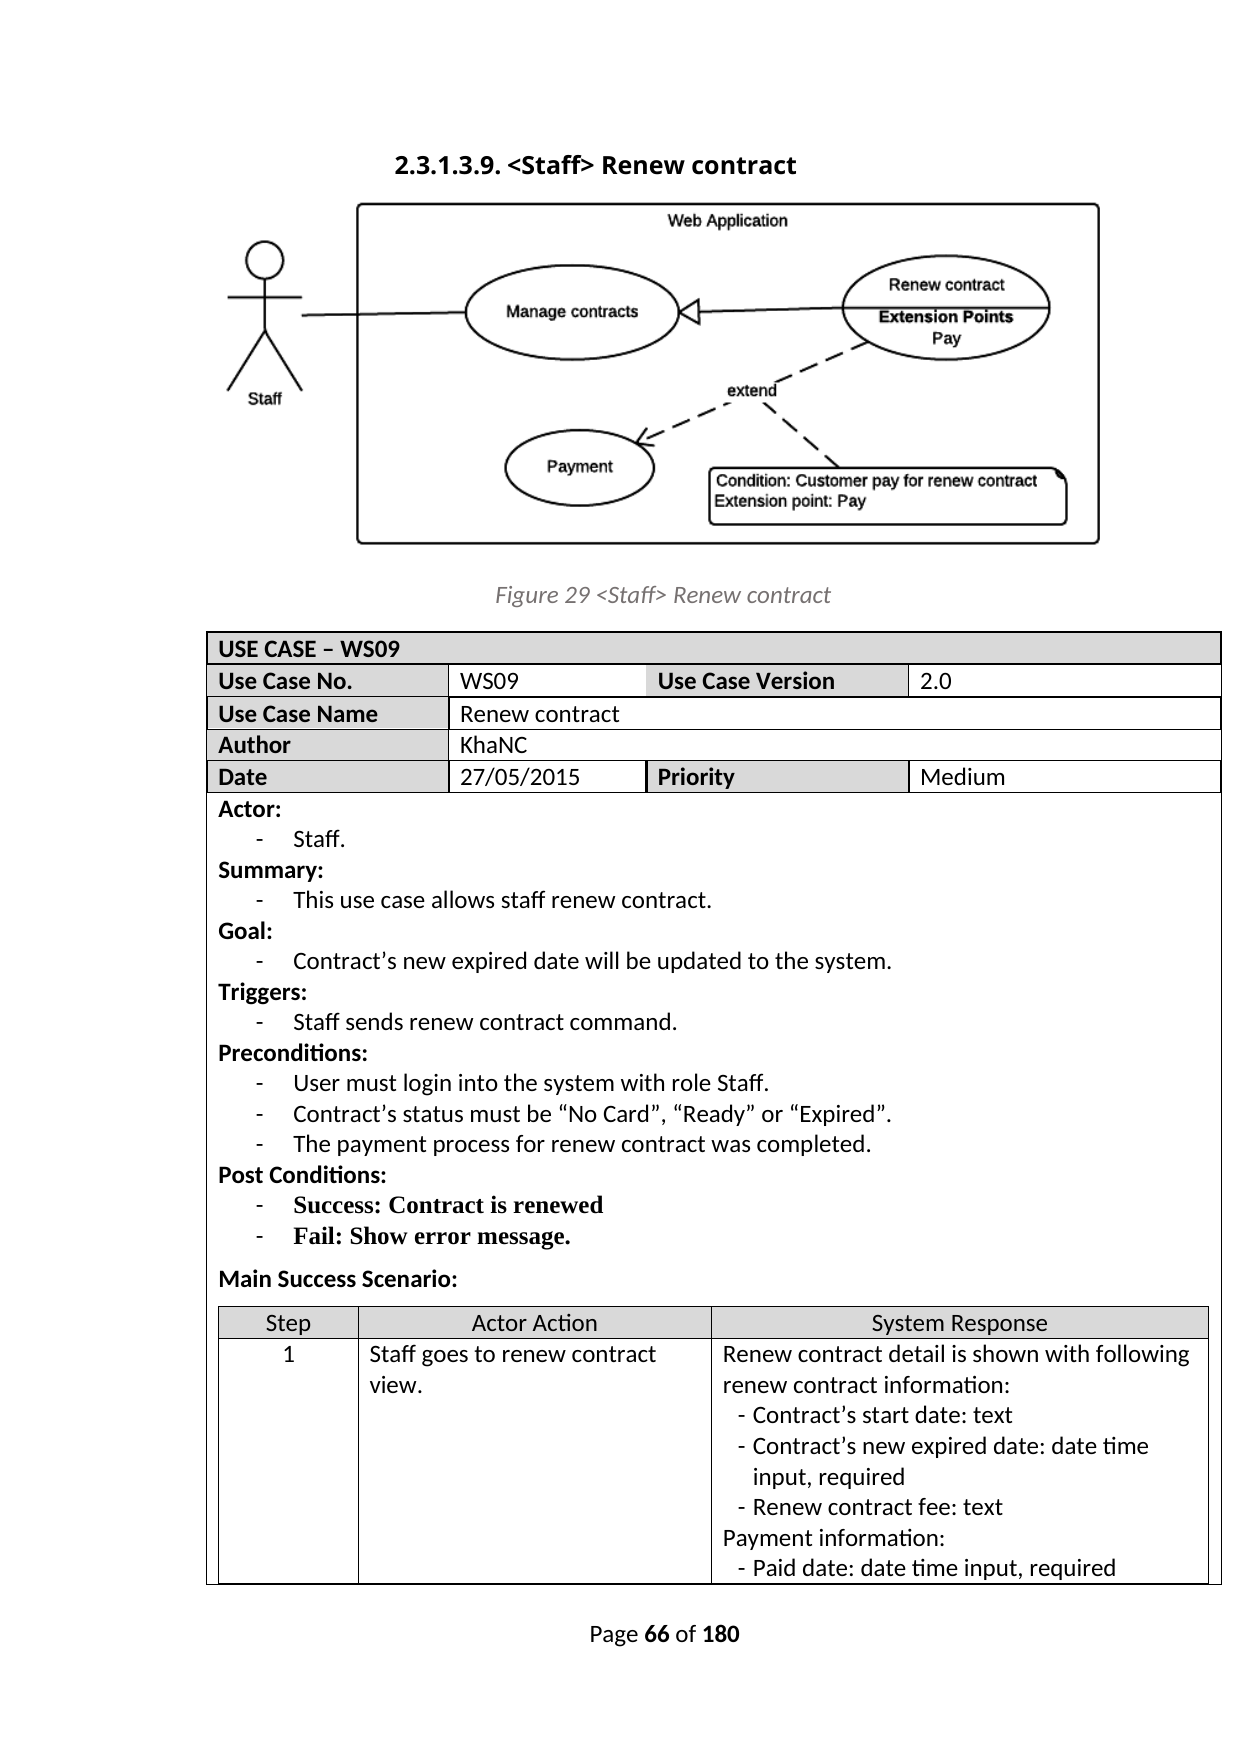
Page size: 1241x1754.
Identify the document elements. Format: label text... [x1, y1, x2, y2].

picture [208, 184, 1121, 561]
subtitle <Staff> Renew contract [394, 148, 1122, 182]
table_cell Priority [648, 761, 908, 792]
table_cell Renew contract [450, 698, 1220, 728]
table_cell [207, 793, 1221, 1584]
table_cell Date [208, 761, 448, 792]
text Figure 29 <Staff> Renew contract [207, 579, 1122, 610]
table_cell Medium [910, 761, 1220, 792]
table_cell KhaNC [449, 730, 1221, 760]
table_cell WS09 [449, 665, 646, 696]
table_cell Use Case Version [646, 665, 908, 696]
table_cell Author [207, 730, 448, 760]
table_cell 2.0 [909, 665, 1221, 696]
table_cell Use Case Name [208, 697, 448, 728]
table_header USE CASE – WS09 [208, 633, 1220, 663]
table_cell Use Case No. [207, 665, 448, 696]
table_cell 27/05/2015 [450, 761, 645, 792]
